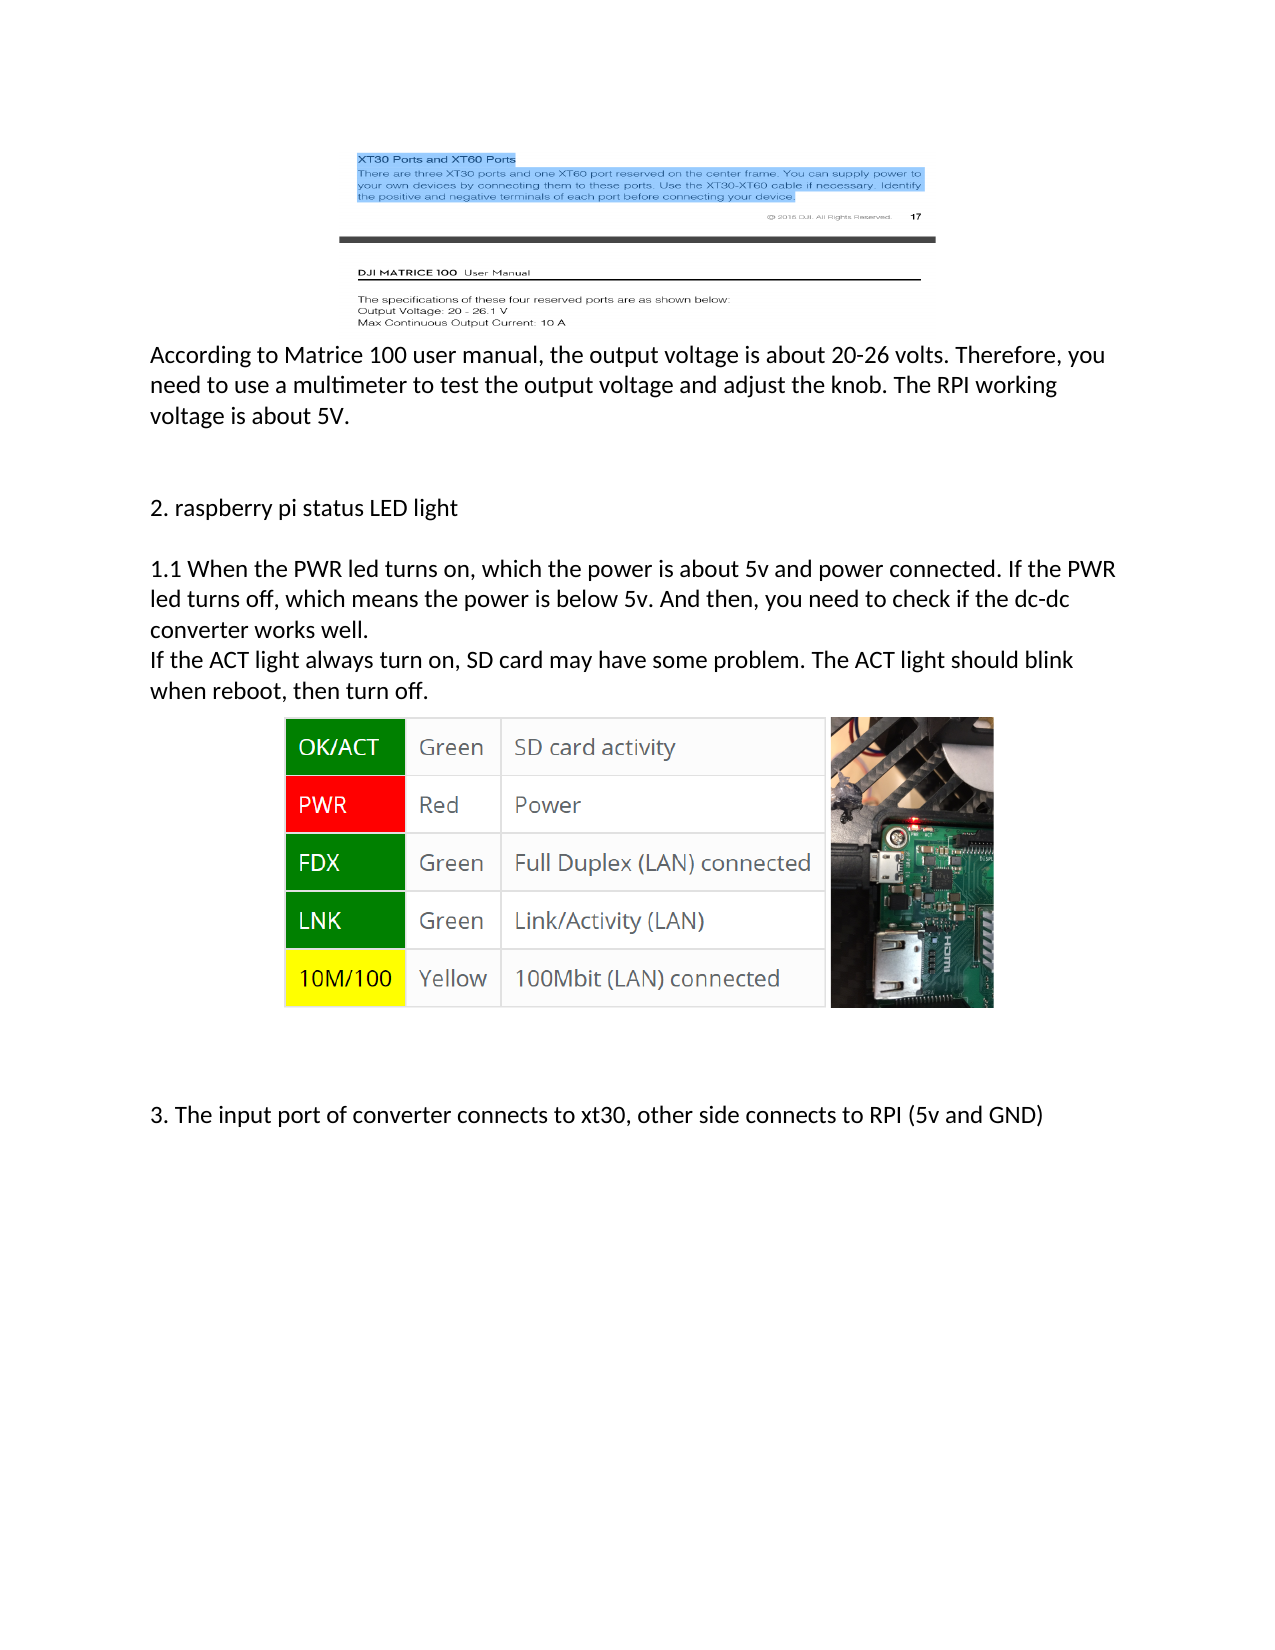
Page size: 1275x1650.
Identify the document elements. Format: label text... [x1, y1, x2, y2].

text If the ACT light always turn on, SD card may have some problem. The ACT light should blink when reboot, then turn off. [150, 644, 1125, 705]
picture [281, 705, 994, 1008]
text According to Matrice 100 user manual, the output voltage is about 20-26 volts. Therefore, you need to use a multimeter to test the output voltage and adjust the knob. The RPI working voltage is about 5V. [150, 339, 1125, 431]
picture [339, 150, 936, 339]
text 2. raspberry pi status LED light [150, 492, 1125, 522]
text 1.1 When the PWR led turns on, which the power is about 5v and power connected. If the PWR led turns off, which means the power is below 5v. And then, you need to check if the dc-dc converter works well. [150, 553, 1125, 644]
text 3. The input port of converter connects to xt30, other side connects to RPI (5v and GND) [150, 1099, 1125, 1129]
